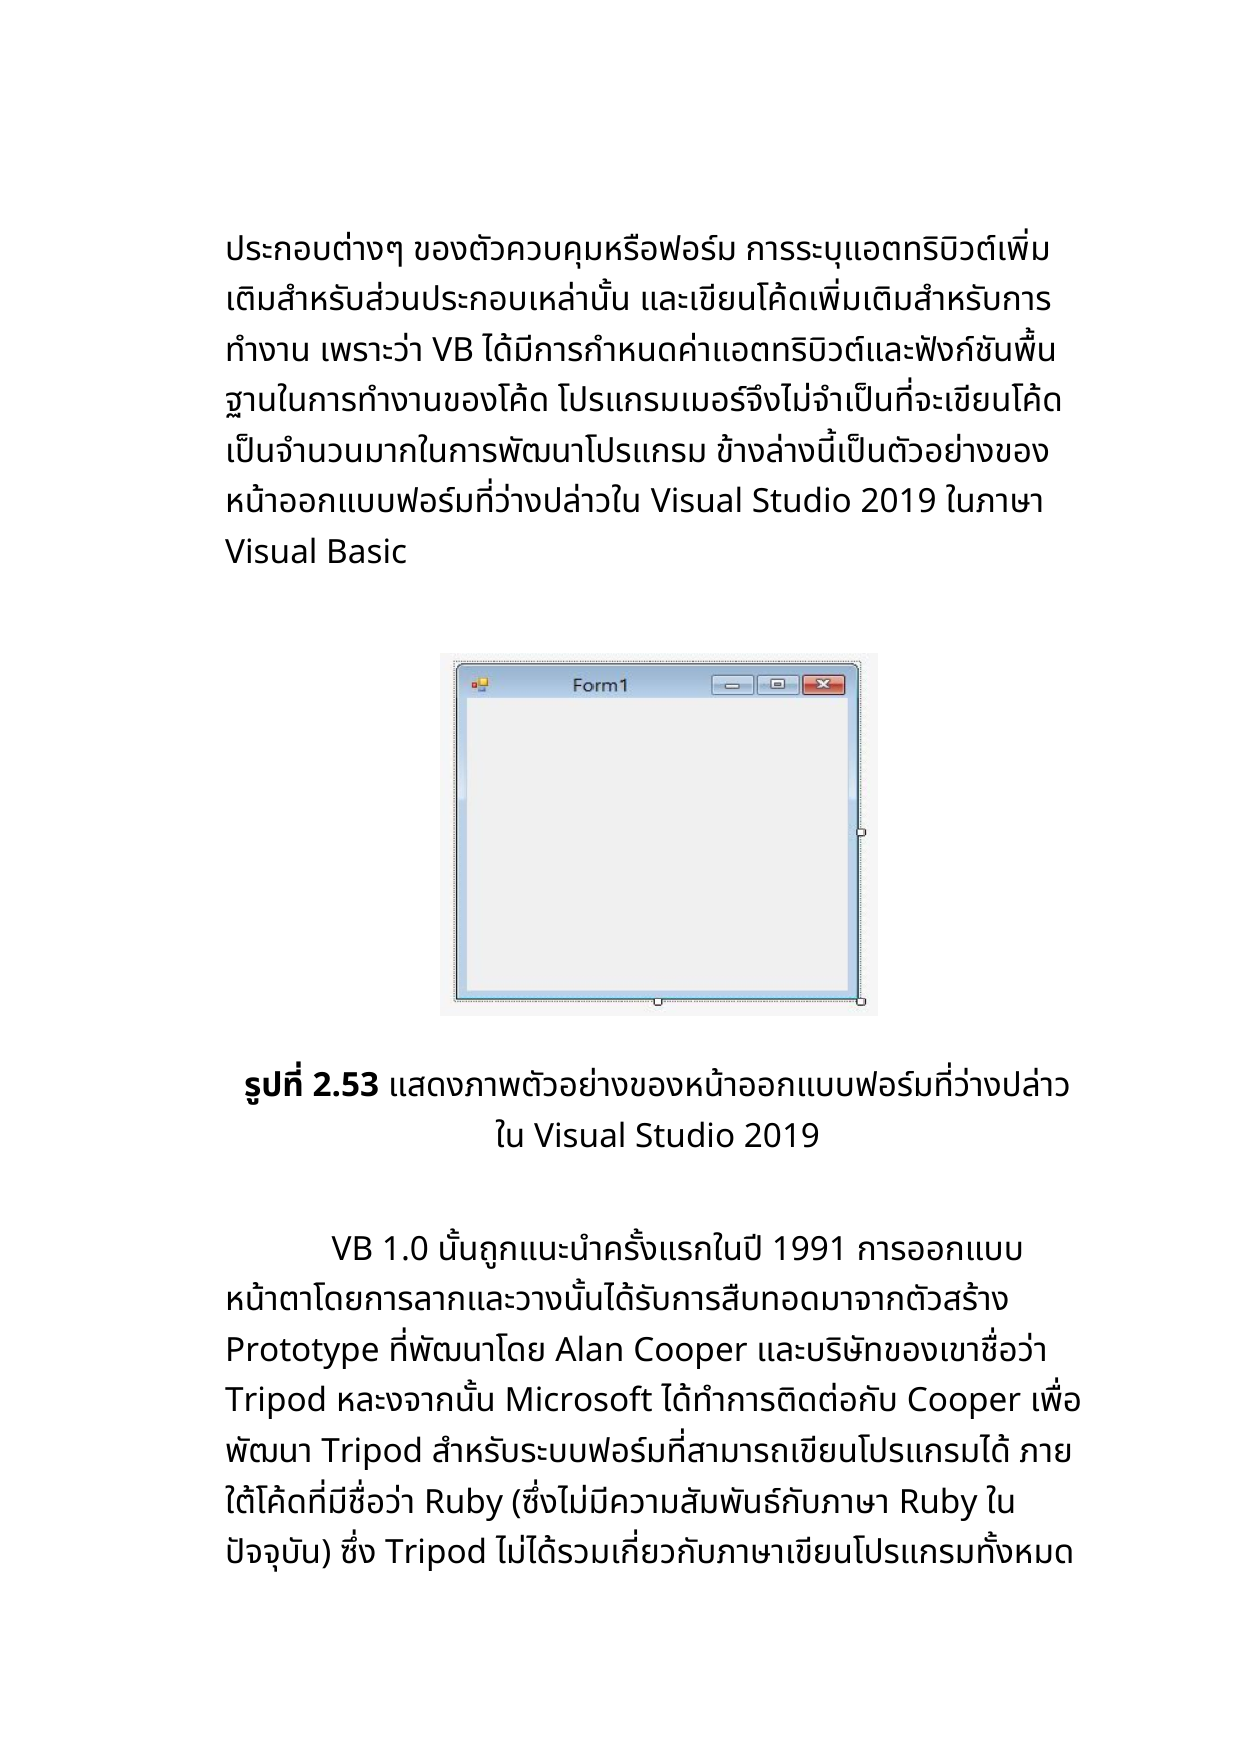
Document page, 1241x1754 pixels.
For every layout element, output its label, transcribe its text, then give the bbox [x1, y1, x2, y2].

table_header รูปที่ 2.53 แสดงภาพตัวอย่างของหน้าออกแบบฟอร์มที่ว่างปล่าวใน Visual Studio 2019 [225, 652, 1090, 1162]
picture [437, 652, 878, 1016]
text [225, 1224, 1090, 1579]
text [225, 225, 1090, 573]
